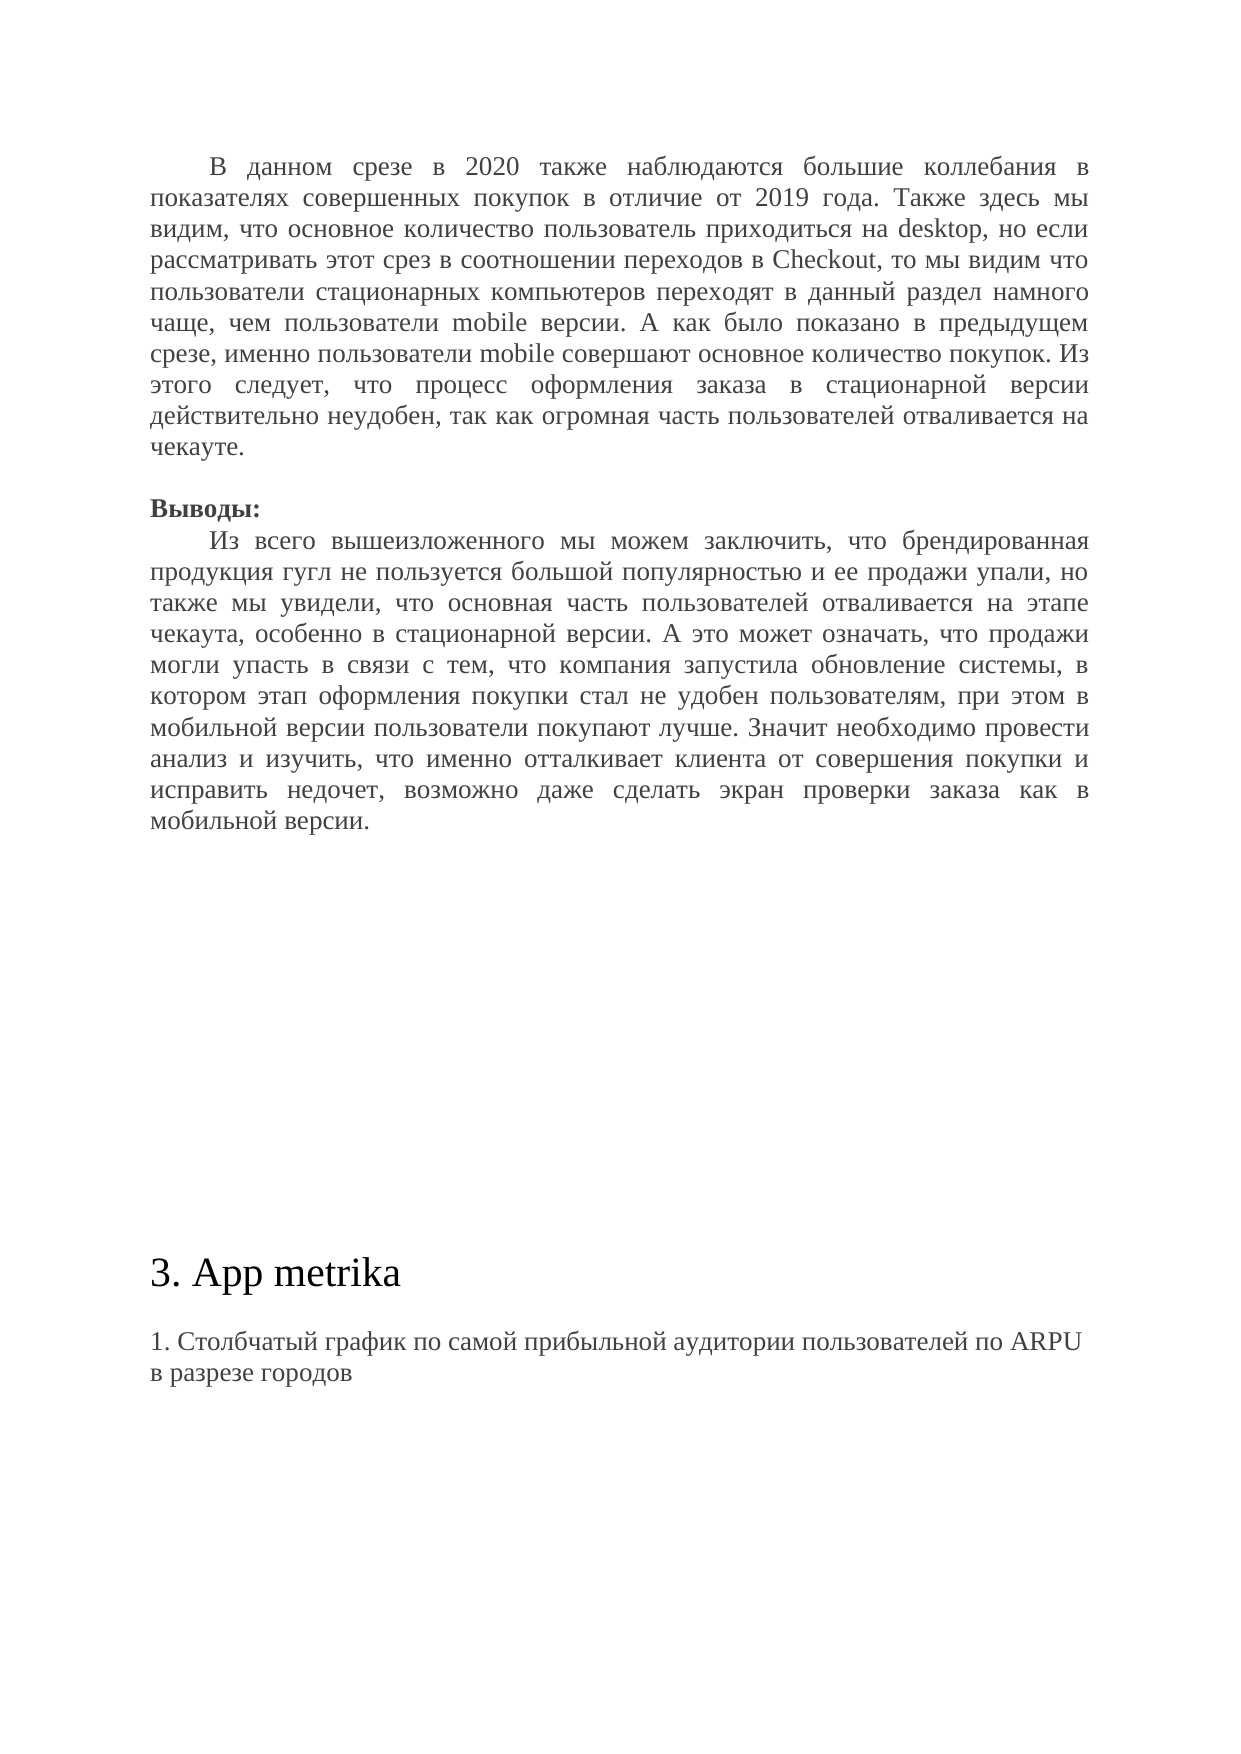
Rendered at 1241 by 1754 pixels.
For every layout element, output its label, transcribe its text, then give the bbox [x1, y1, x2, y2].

text Выводы: [150, 493, 1090, 524]
text Из всего вышеизложенного мы можем заключить, что брендированная продукция гугл не пользуется большой популярностью и ее продажи упали, но также мы увидели, что основная часть пользователей отваливается на этапе чекаута, особенно в стационарной версии. А это может означать, что продажи могли упасть в связи с тем, что компания запустила обновление системы, в котором этап оформления покупки стал не удобен пользователям, при этом в мобильной версии пользователи покупают лучше. Значит необходимо провести анализ и изучить, что именно отталкивает клиента от совершения покупки и исправить недочет, возможно даже сделать экран проверки заказа как в мобильной версии. [150, 524, 1090, 835]
subtitle 3. App metrika [150, 1247, 1090, 1295]
text 1. Столбчатый график по самой прибыльной аудитории пользователей по ARPU в разрезе городов [150, 1325, 1090, 1388]
text В данном срезе в 2020 также наблюдаются большие коллебания в показателях совершенных покупок в отличие от 2019 года. Также здесь мы видим, что основное количество пользователь приходиться на desktop, но если рассматривать этот срез в соотношении переходов в Checkout, то мы видим что пользователи стационарных компьютеров переходят в данный раздел намного чаще, чем пользователи mobile версии. А как было показано в предыдущем срезе, именно пользователи mobile совершают основное количество покупок. Из этого следует, что процесс оформления заказа в стационарной версии действительно неудобен, так как огромная часть пользователей отваливается на чекауте. [150, 150, 1090, 461]
